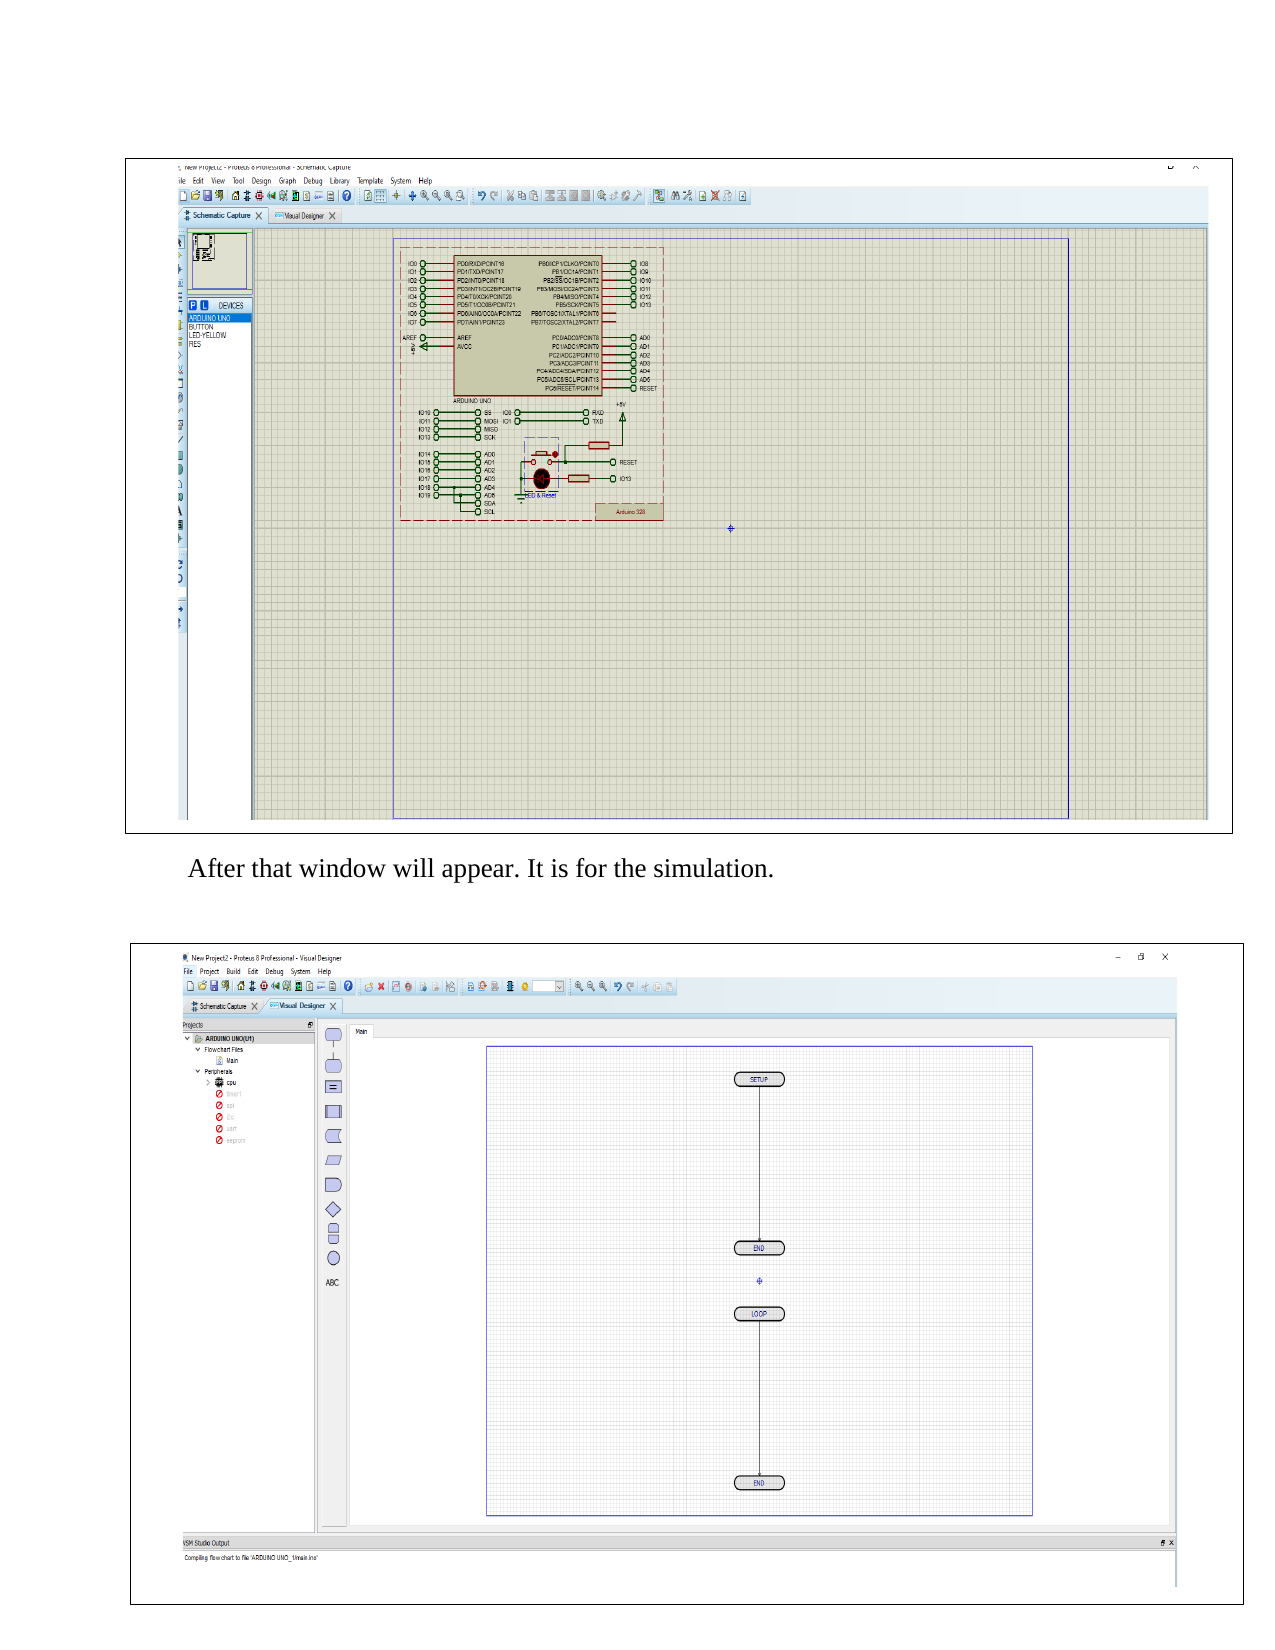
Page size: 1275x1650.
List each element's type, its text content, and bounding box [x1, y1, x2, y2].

picture [178, 166, 1209, 820]
picture [182, 951, 1178, 1587]
text After that window will appear. It is for the simulation. [150, 852, 1125, 883]
